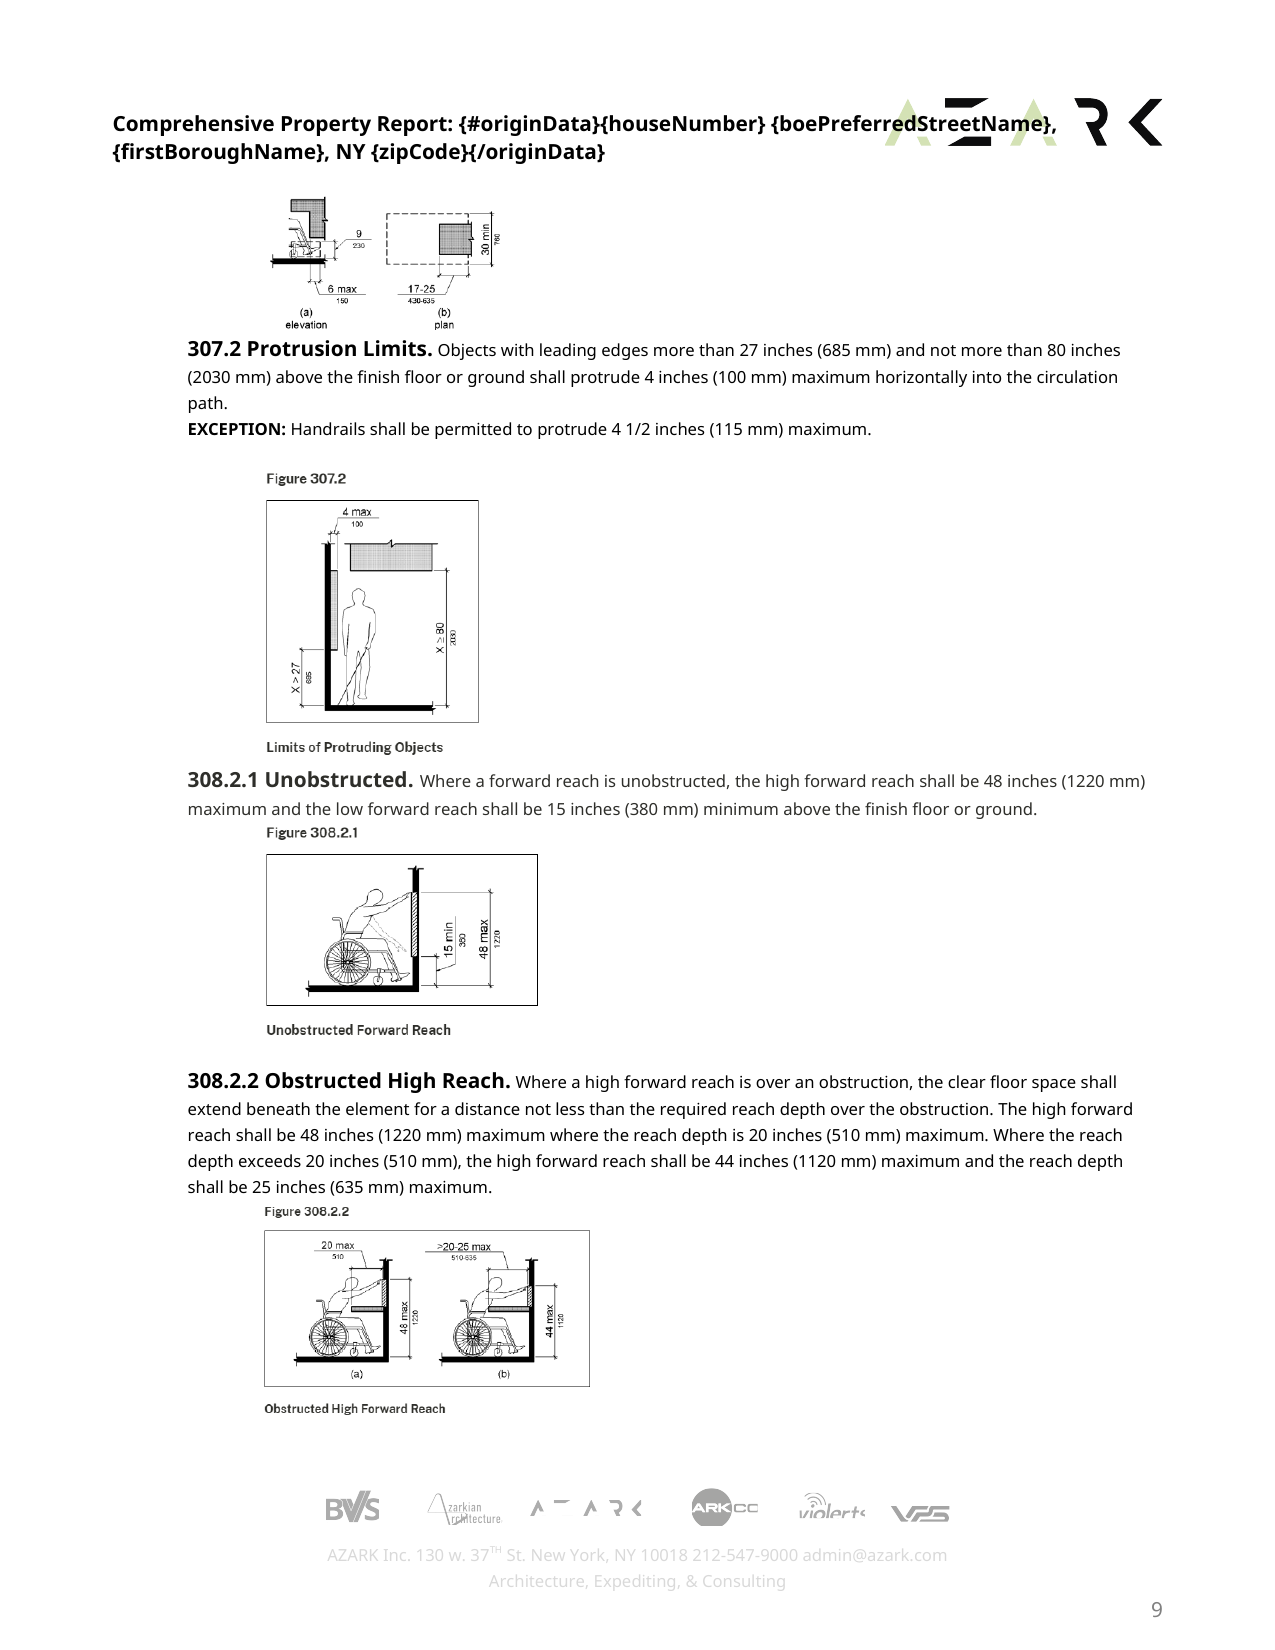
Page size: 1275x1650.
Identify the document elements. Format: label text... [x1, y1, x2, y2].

picture [262, 1202, 598, 1415]
list 308.2.1 Unobstructed. Where a forward reach is unobstructed, the high forward reach shall be 48 inches (1220 mm) maximum and the low forward reach shall be 15 inches (380 mm) minimum above the finish floor or ground. [187, 763, 1162, 821]
picture [262, 192, 505, 330]
picture [691, 1488, 758, 1526]
picture [427, 1493, 503, 1525]
picture [325, 1490, 379, 1522]
picture [890, 1506, 950, 1522]
picture [885, 98, 1163, 146]
picture [262, 824, 543, 1037]
picture [528, 1500, 642, 1516]
picture [799, 1492, 865, 1518]
list 307.2 Protrusion Limits. Objects with leading edges more than 27 inches (685 mm) and not more than 80 inches (2030 mm) above the finish floor or ground shall protrude 4 inches (100 mm) maximum horizontally into the circulation path. [187, 334, 1162, 414]
picture [262, 470, 493, 760]
list EXCEPTION: Handrails shall be permitted to protrude 4 1/2 inches (115 mm) maximum. [187, 418, 1162, 441]
list 308.2.2 Obstructed High Reach. Where a high forward reach is over an obstruction, the clear floor space shall extend beneath the element for a distance not less than the required reach depth over the obstruction. The high forward reach shall be 48 inches (1220 mm) maximum where the reach depth is 20 inches (510 mm) maximum. Where the reach depth exceeds 20 inches (510 mm), the high forward reach shall be 44 inches (1120 mm) maximum and the reach depth shall be 25 inches (635 mm) maximum. [187, 1066, 1162, 1199]
